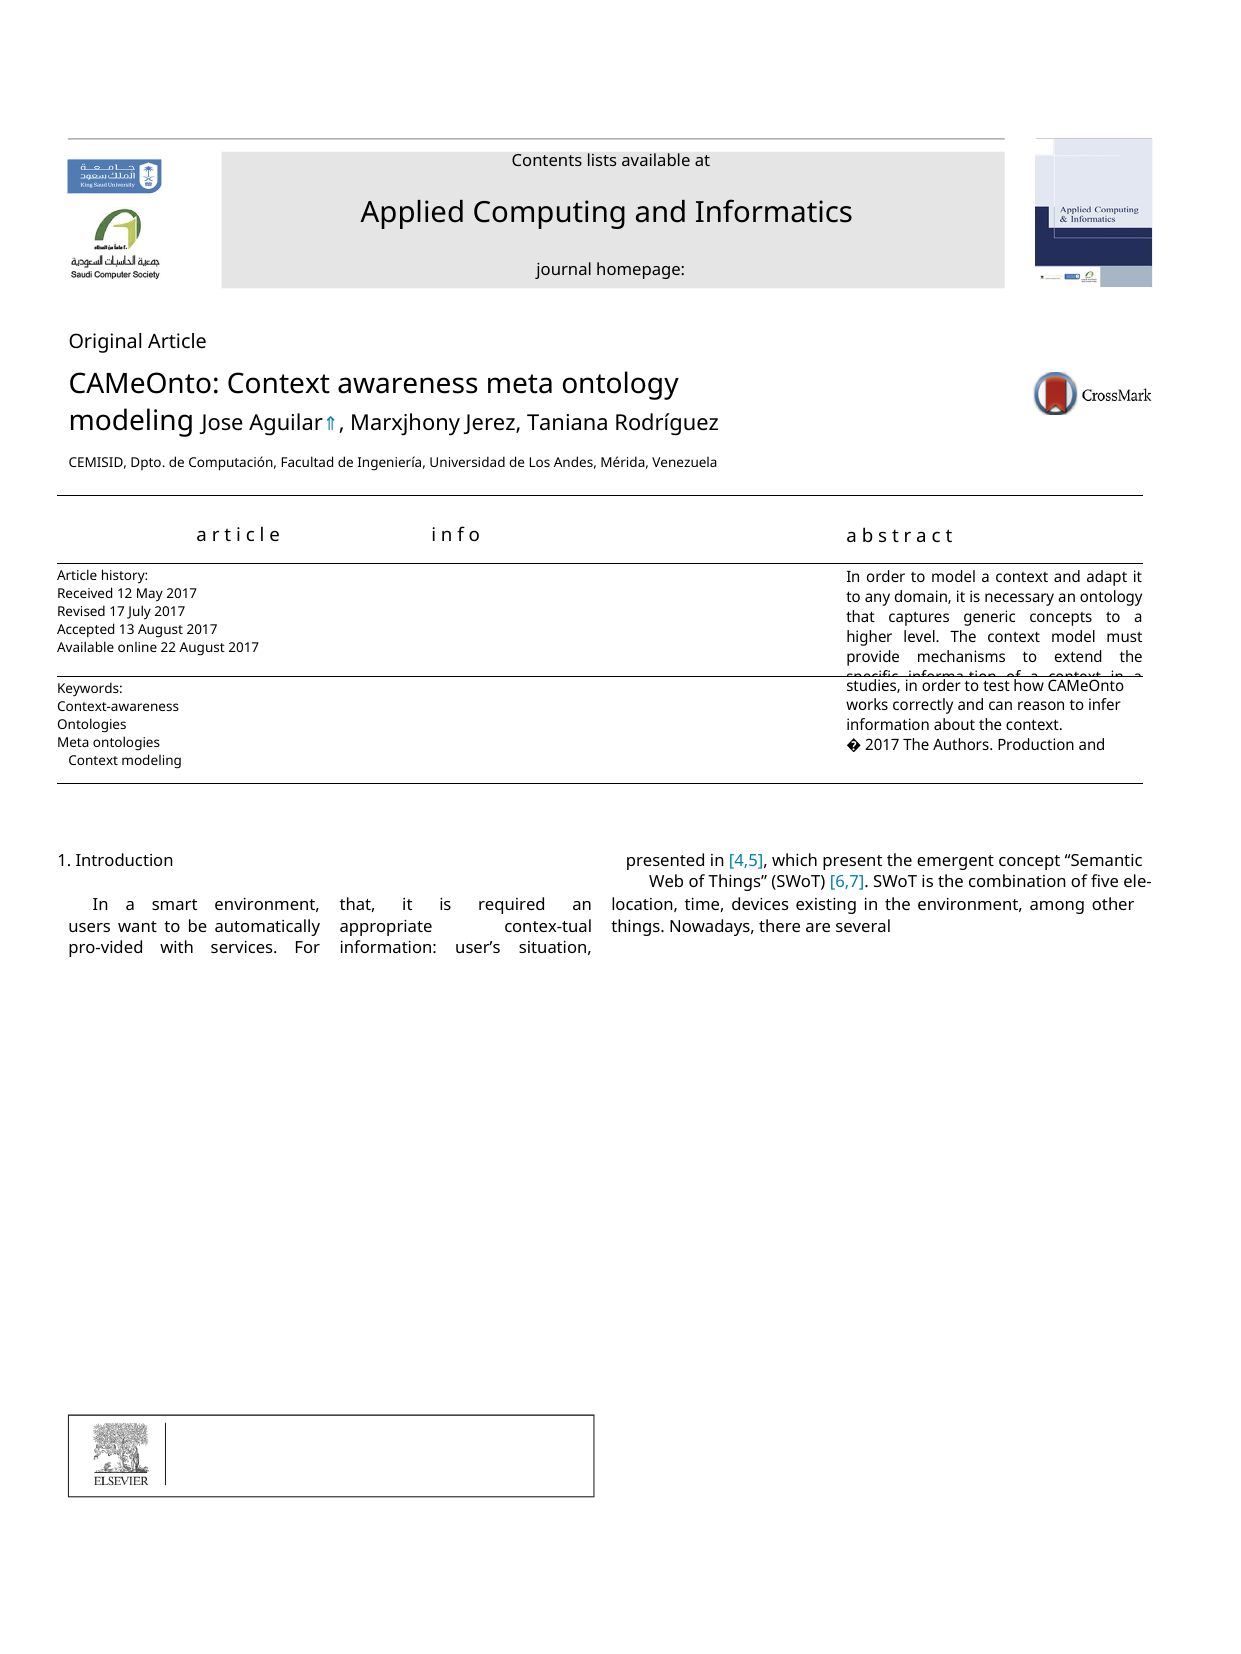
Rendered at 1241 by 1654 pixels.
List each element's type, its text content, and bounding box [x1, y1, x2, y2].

table_header 1. Introduction [57, 784, 600, 871]
table_cell In order to model a context and adapt it to any domain, it is necessary an ontology that captures generic concepts to a higher level. The context model must provide mechanisms to extend the specific informa-tion of a context in a hierarchical manner. In this paper, we propose CAMeOnto, an ontology with these characteristics, based on the principles of 5Ws: who, when, what, where and why. CAMeOnto is used by CARMiCLOC, a reflective middleware for context-aware applications, and is instantiated in several case [781, 564, 1143, 676]
picture [850, 875, 862, 890]
table_header presented in [4,5], which present the emergent concept ‘‘Semantic [600, 784, 1143, 871]
table_cell Article history: Received 12 May 2017 Revised 17 July 2017 Accepted 13 August 2017 Available online 22 August 2017 [57, 564, 781, 676]
text Context modeling [68, 752, 1154, 768]
text Applied Computing and Informatics journal homepage: [353, 179, 869, 286]
text CAMeOnto: Context awareness meta ontology modeling Jose Aguilar⇑, Marxjhony Jerez, Taniana Rodríguez CEMISID, Dpto. de Computación, Facultad de Ingeniería, Universidad de Los Andes, Mérida, Venezuela [68, 363, 809, 475]
table_cell studies, in order to test how CAMeOnto works correctly and can reason to infer information about the context. � 2017 The Authors. Production and hosting by Elsevier B.V. on behalf of King Saud University. This is an open access article under the CC BY-NC-ND license (). [781, 677, 1143, 752]
table_header i n f o [419, 496, 781, 563]
text Contents lists available at [68, 153, 1154, 170]
picture [729, 854, 733, 869]
text In a smart environment, users want to be automatically pro-vided with services. For that, it is required an appropriate contex-tual information: user’s situation, location, time, devices existing in the environment, among other things. Nowadays, there are several [68, 893, 320, 958]
picture [66, 137, 1153, 290]
text In a smart environment, users want to be automatically pro-vided with services. For that, it is required an appropriate contex-tual information: user’s situation, location, time, devices existing in the environment, among other things. Nowadays, there are several [611, 893, 1135, 936]
text In a smart environment, users want to be automatically pro-vided with services. For that, it is required an appropriate contex-tual information: user’s situation, location, time, devices existing in the environment, among other things. Nowadays, there are several [339, 893, 592, 958]
table_header a r t i c l e [57, 496, 419, 563]
table_cell Keywords: Context-awareness Ontologies Meta ontologies [57, 677, 781, 752]
picture [830, 875, 834, 890]
picture [1033, 372, 1153, 415]
text Original Article [68, 328, 1154, 353]
picture [757, 854, 761, 869]
text Web of Things” (SWoT) [6,7]. SWoT is the combination of five ele- [68, 872, 1152, 892]
picture [66, 1414, 596, 1498]
table_header a b s t r a c t [781, 496, 1143, 563]
